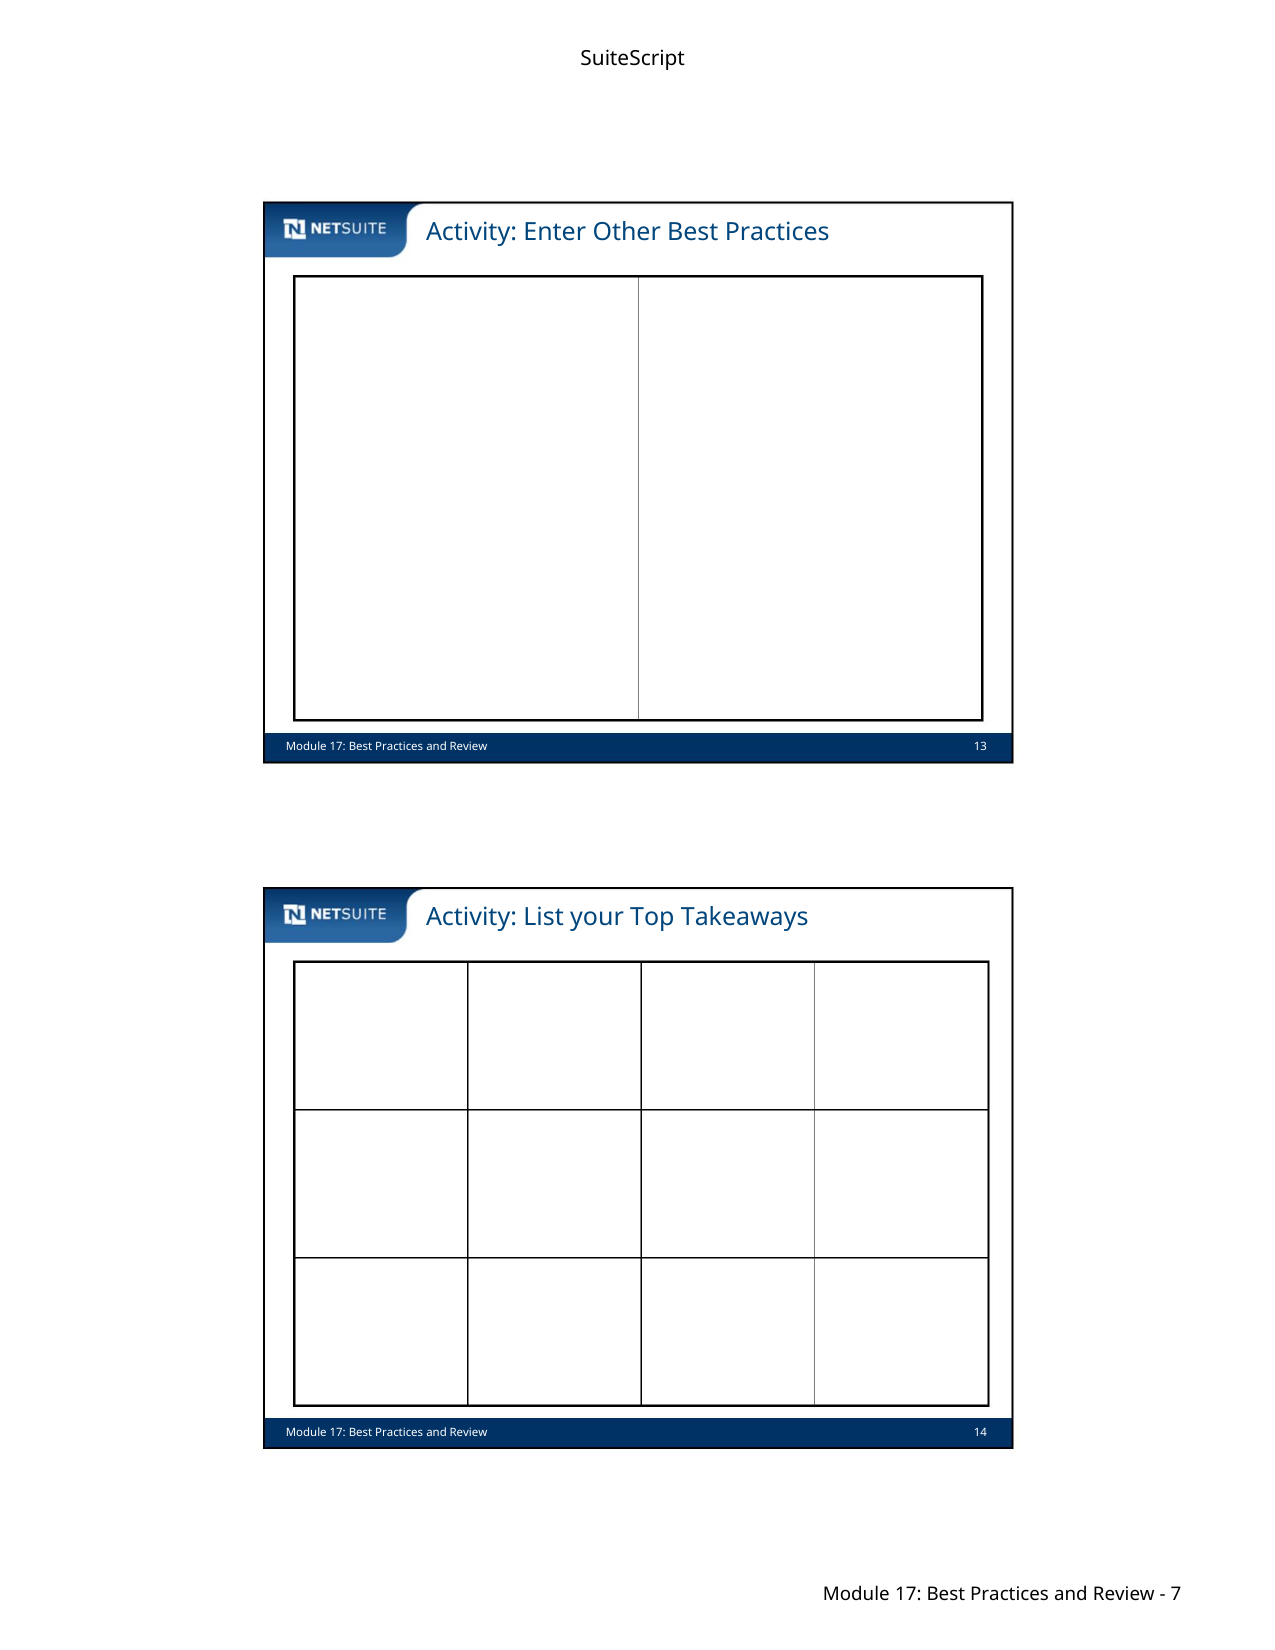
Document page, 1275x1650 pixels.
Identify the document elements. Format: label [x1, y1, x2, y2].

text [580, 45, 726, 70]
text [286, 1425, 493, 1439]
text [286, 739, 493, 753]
picture [37, 37, 1238, 1613]
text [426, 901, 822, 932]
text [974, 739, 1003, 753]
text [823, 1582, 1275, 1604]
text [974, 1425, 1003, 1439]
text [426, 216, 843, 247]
